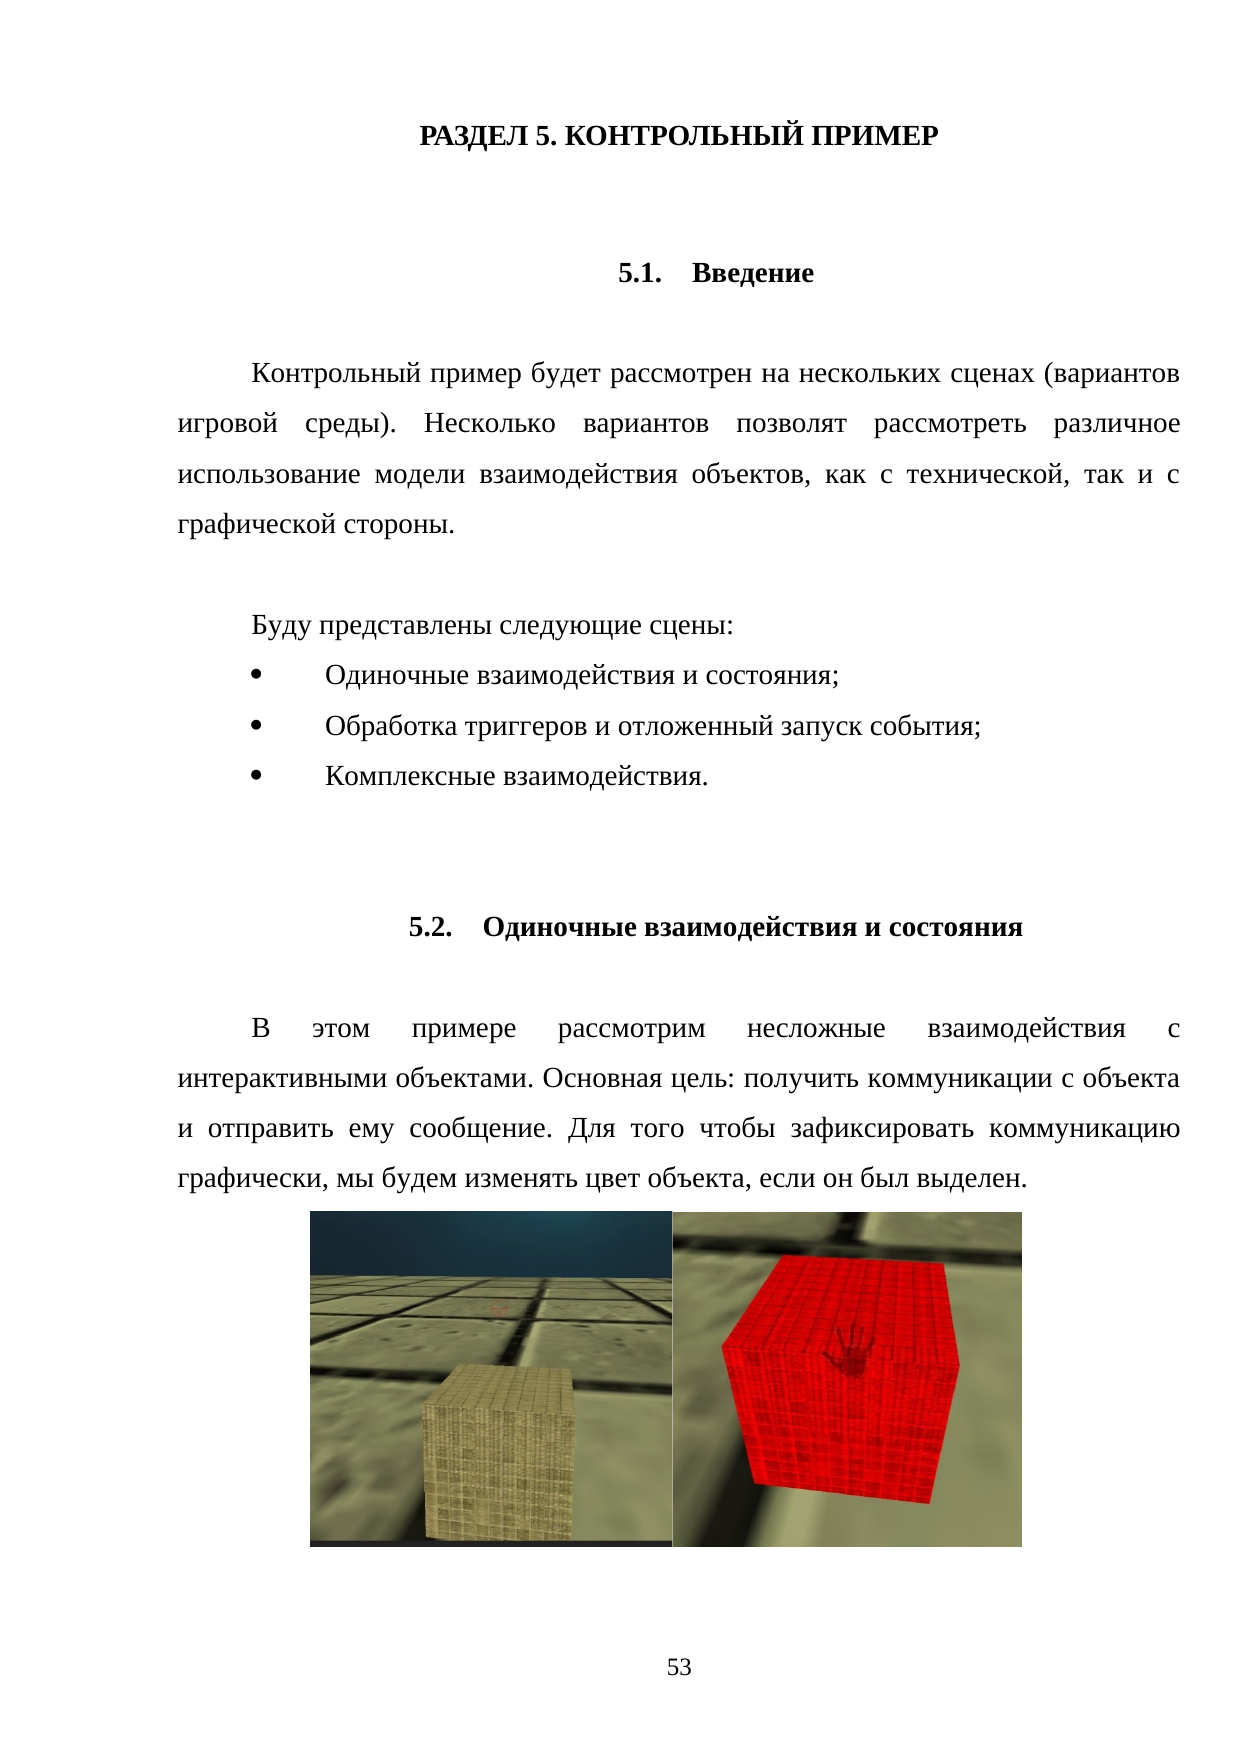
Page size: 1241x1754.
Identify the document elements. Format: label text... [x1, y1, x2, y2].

picture [310, 1211, 1022, 1547]
list Комплексные взаимодействия. [177, 758, 1181, 792]
list Одиночные взаимодействия и состояния [177, 909, 1181, 943]
list Обработка триггеров и отложенный запуск события; [177, 708, 1181, 741]
list В этом примере рассмотрим несложные взаимодействия с интерактивными объектами. Основная цель: получить коммуникации с объекта и отправить ему сообщение. Для того чтобы зафиксировать коммуникацию графически, мы будем изменять цвет объекта, если он был выделен. [177, 1010, 1181, 1194]
list Введение [177, 255, 1181, 288]
subtitle РАЗДЕЛ 5. КОНТРОЛЬНЫЙ ПРИМЕР [177, 118, 1181, 152]
text Контрольный пример будет рассмотрен на нескольких сценах (вариантов игровой среды). Несколько вариантов позволят рассмотреть различное использование модели взаимодействия объектов, как с технической, так и с графической стороны. [177, 355, 1181, 540]
text Буду представлены следующие сцены: [177, 607, 1181, 640]
list Одиночные взаимодействия и состояния; [177, 657, 1181, 691]
